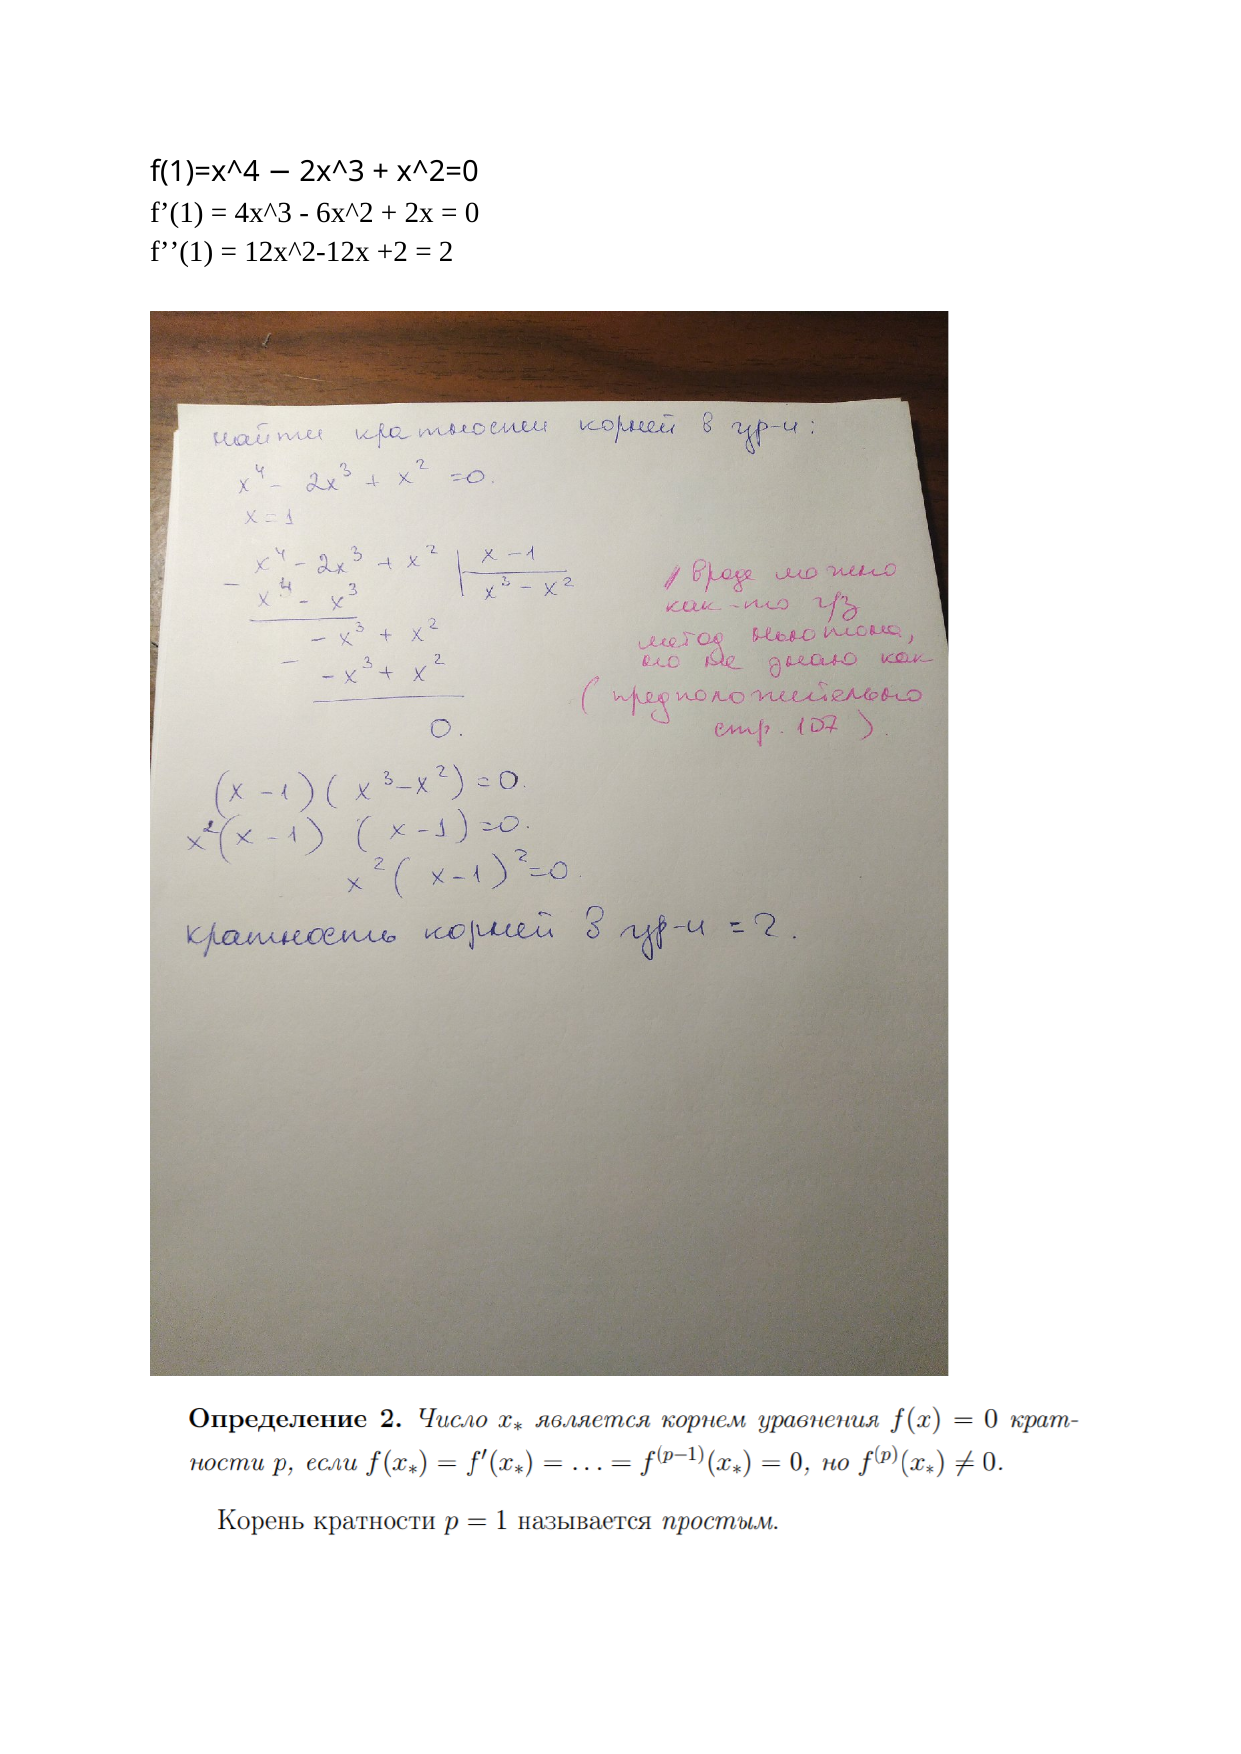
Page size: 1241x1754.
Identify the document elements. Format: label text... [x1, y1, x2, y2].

picture [150, 1380, 1091, 1545]
text f’’(1) = 12x^2-12x +2 = 2 [150, 234, 1090, 268]
text f’(1) = 4x^3 - 6x^2 + 2x = 0 [150, 196, 1090, 229]
text f(1)=x^4 − 2x^3 + x^2=0 [150, 150, 1090, 190]
picture [150, 311, 949, 1376]
